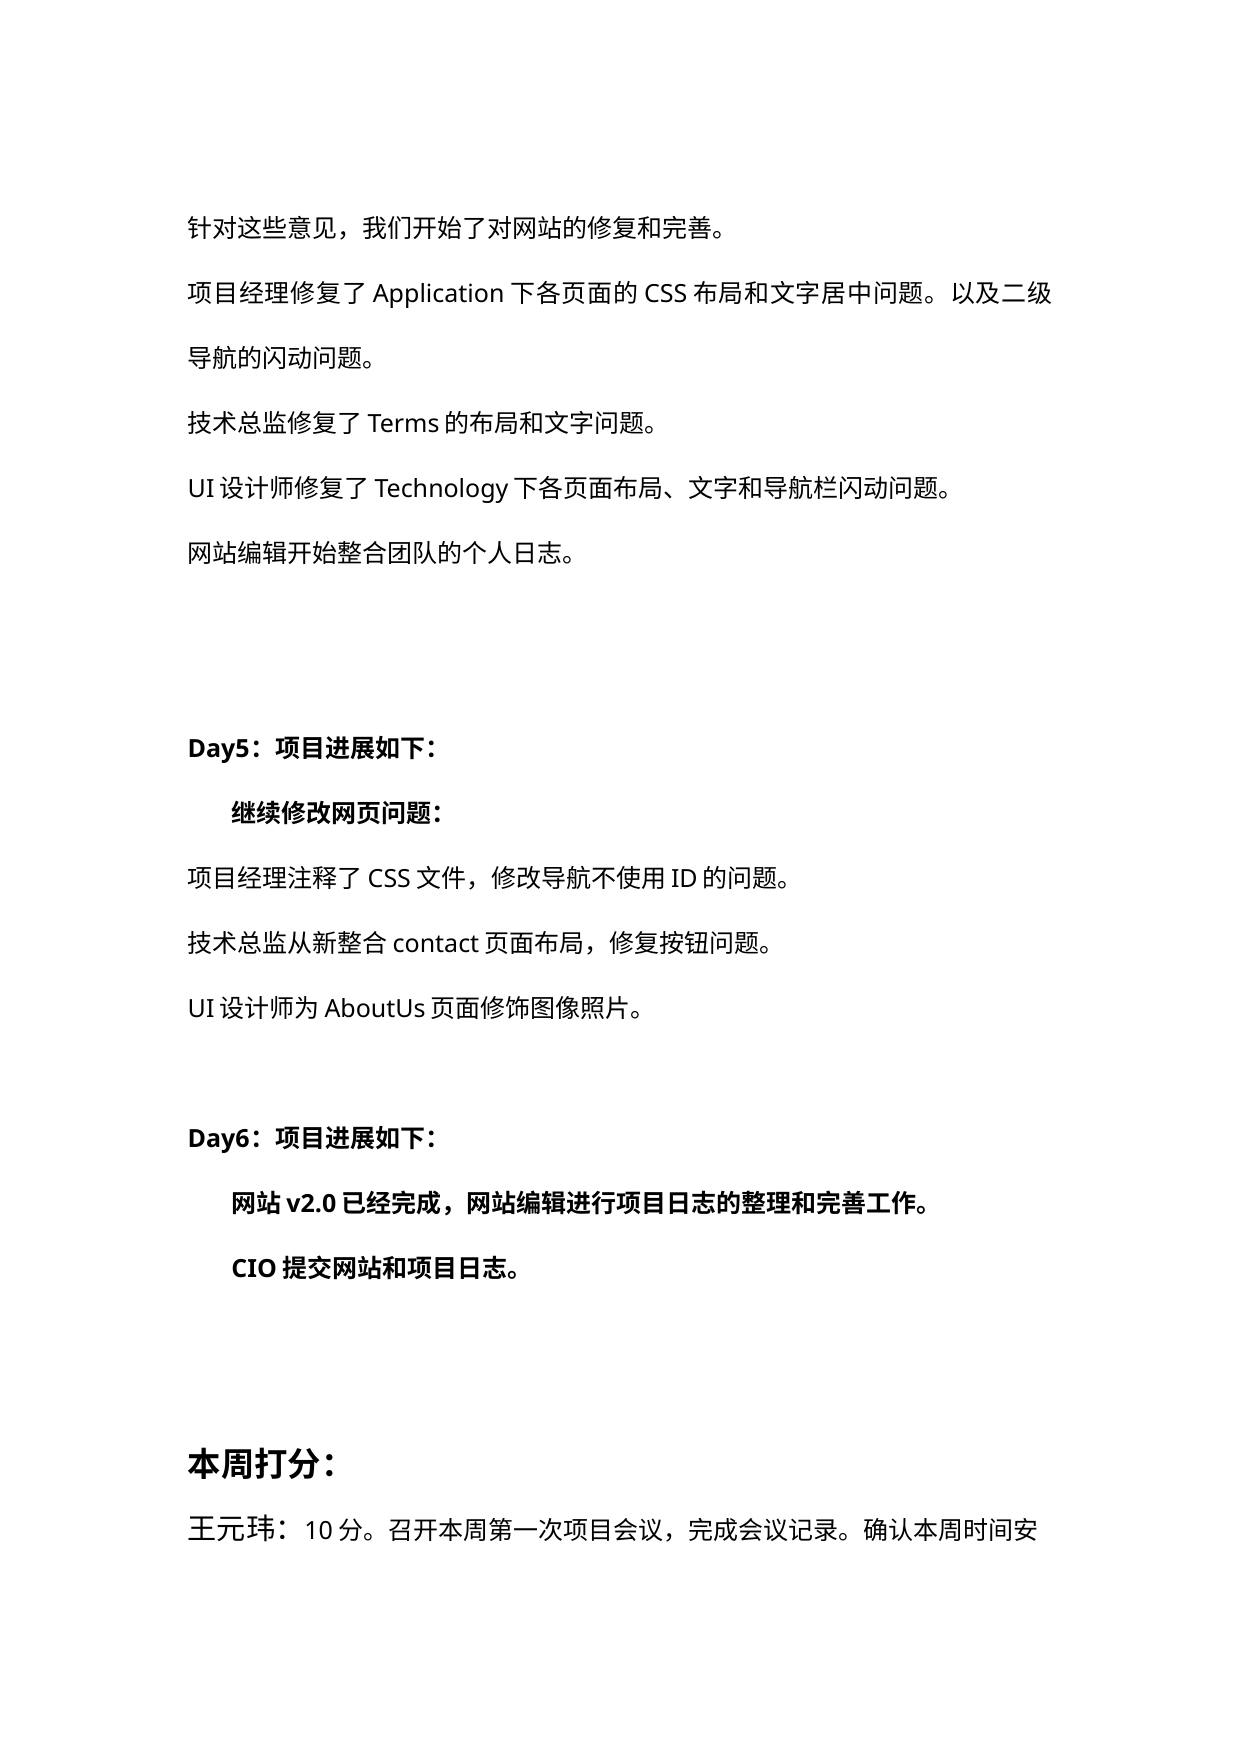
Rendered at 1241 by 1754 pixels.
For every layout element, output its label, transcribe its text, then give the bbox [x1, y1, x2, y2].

text CIO提交网站和项目日志。 [187, 1234, 1053, 1299]
text UI设计师为AboutUs页面修饰图像照片。 [187, 974, 1053, 1039]
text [187, 1494, 1053, 1559]
text UI设计师修复了Technology下各页面布局、文字和导航栏闪动问题。 [187, 454, 1053, 519]
text 项目经理注释了CSS文件，修改导航不使用ID的问题。 [187, 844, 1053, 909]
text 针对这些意见，我们开始了对网站的修复和完善。 [187, 194, 1053, 259]
text 网站编辑开始整合团队的个人日志。 [187, 519, 1053, 584]
text 技术总监从新整合contact页面布局，修复按钮问题。 [187, 909, 1053, 974]
text 网站v2.0已经完成，网站编辑进行项目日志的整理和完善工作。 [187, 1169, 1053, 1234]
text Day5：项目进展如下： [187, 714, 1053, 779]
text 本周打分： [187, 1429, 1053, 1494]
text 继续修改网页问题： [187, 779, 1053, 844]
text Day6：项目进展如下： [187, 1104, 1053, 1169]
text 项目经理修复了Application下各页面的CSS布局和文字居中问题。以及二级导航的闪动问题。 [187, 259, 1053, 389]
text 技术总监修复了Terms的布局和文字问题。 [187, 389, 1053, 454]
